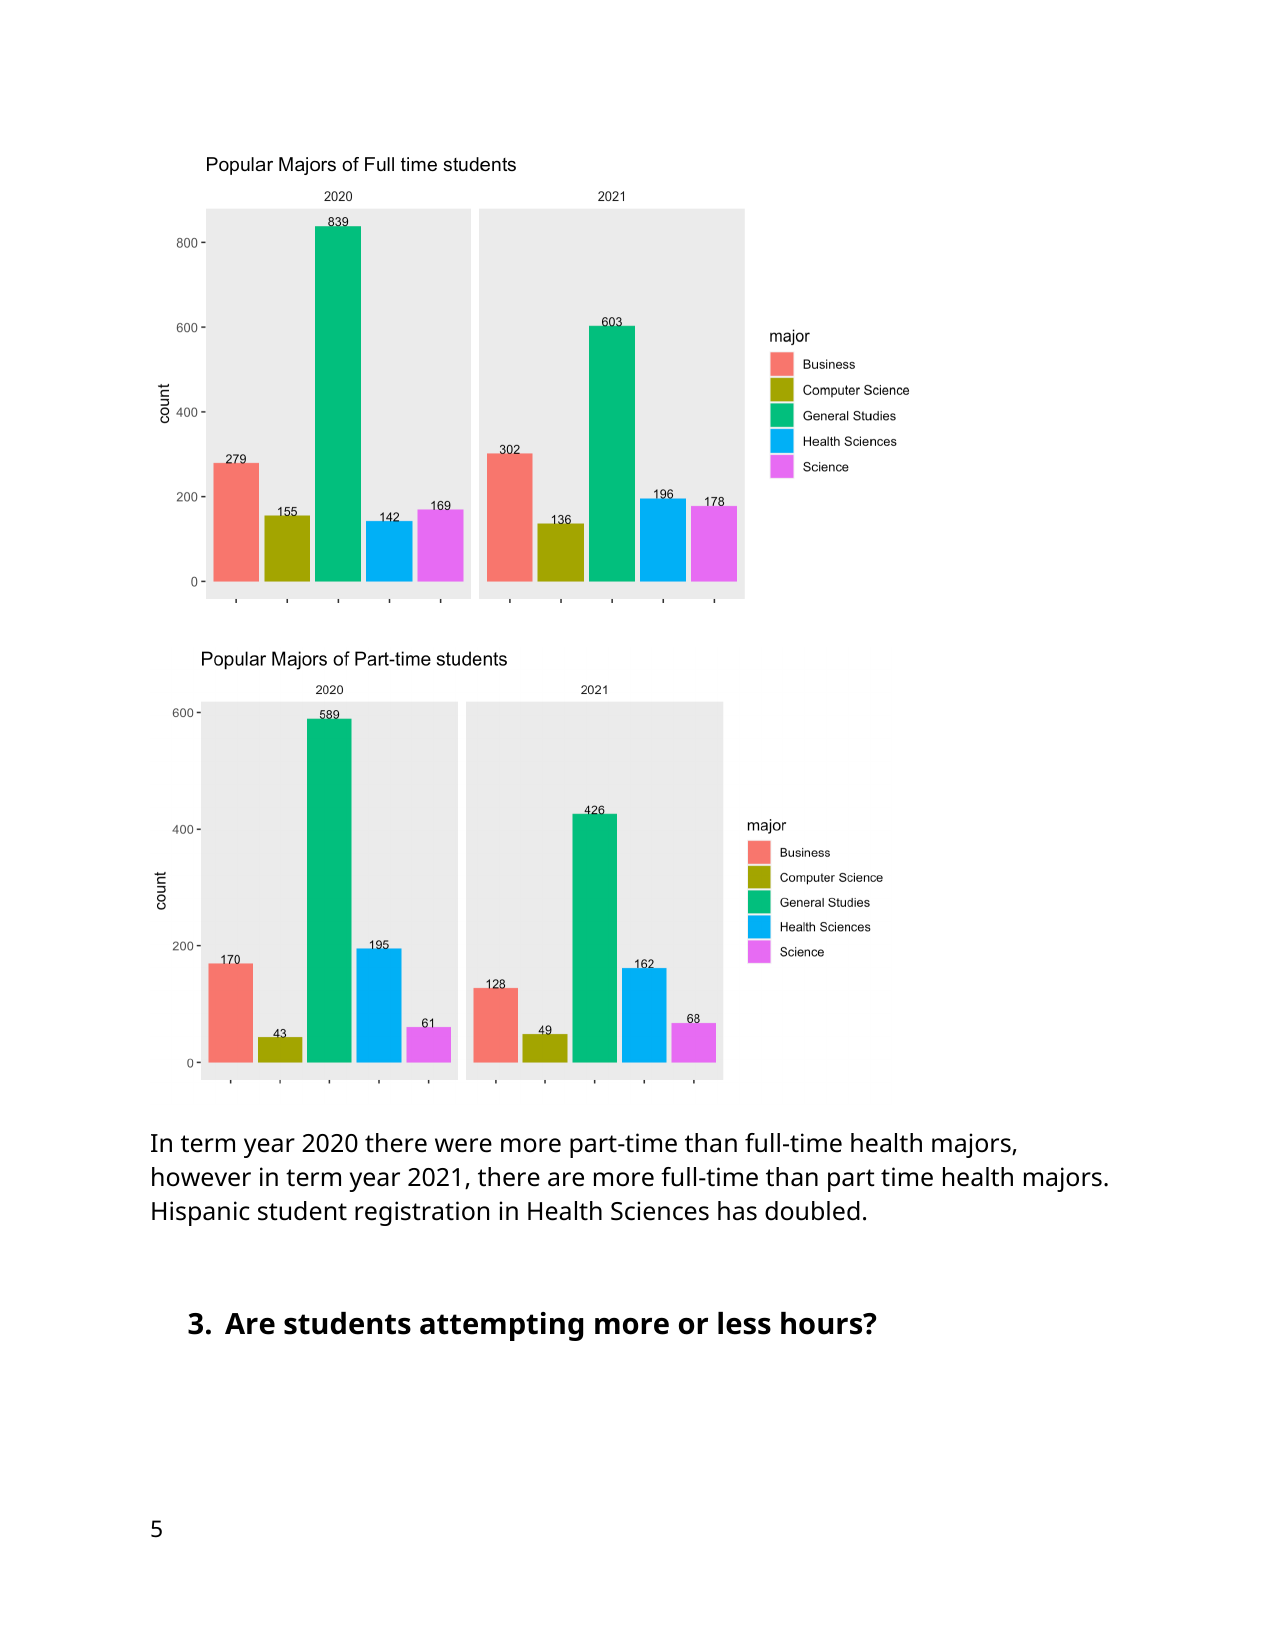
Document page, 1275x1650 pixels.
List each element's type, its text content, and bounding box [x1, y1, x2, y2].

text In term year 2020 there were more part-time than full-time health majors, however in term year 2021, there are more full-time than part time health majors. Hispanic student registration in Health Sciences has doubled. [150, 1126, 1125, 1228]
list Are students attempting more or less hours? [187, 1303, 1125, 1343]
picture [150, 150, 926, 627]
picture [150, 647, 892, 1105]
